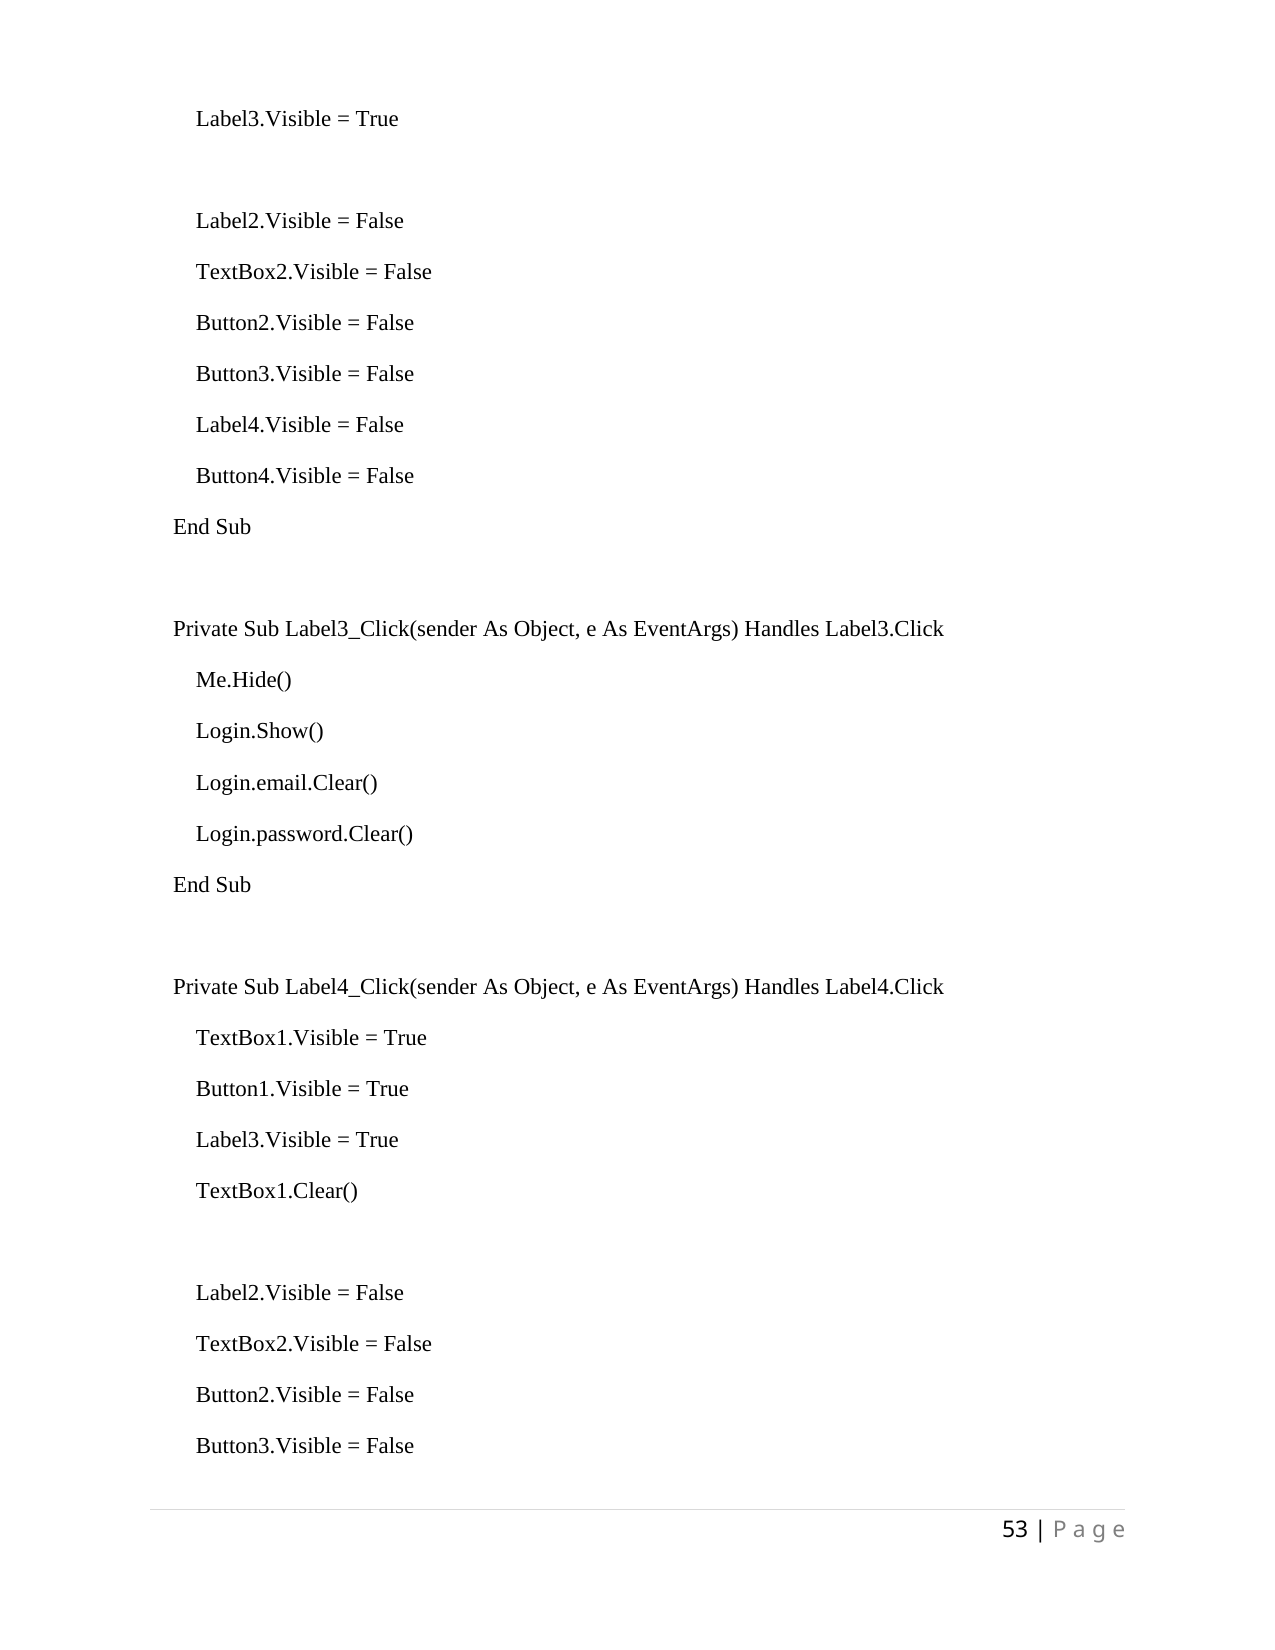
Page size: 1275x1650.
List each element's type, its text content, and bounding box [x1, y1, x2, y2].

text TextBox1.Visible = True [150, 1024, 1125, 1050]
text End Sub [150, 871, 1125, 897]
text Login.password.Clear() [150, 819, 1125, 846]
text Button3.Visible = False [150, 1432, 1125, 1458]
text Me.Hide() [150, 666, 1125, 693]
text TextBox1.Clear() [150, 1177, 1125, 1203]
text Button1.Visible = True [150, 1075, 1125, 1101]
text Button2.Visible = False [150, 1381, 1125, 1407]
text Private Sub Label3_Click(sender As Object, e As EventArgs) Handles Label3.Click [150, 615, 1125, 642]
text Login.email.Clear() [150, 768, 1125, 795]
text Login.Show() [150, 717, 1125, 744]
text Label4.Visible = False [150, 411, 1125, 438]
text Button3.Visible = False [150, 360, 1125, 387]
text Button2.Visible = False [150, 309, 1125, 336]
text End Sub [150, 513, 1125, 540]
text Label2.Visible = False [150, 1279, 1125, 1305]
text TextBox2.Visible = False [150, 1330, 1125, 1356]
text TextBox2.Visible = False [150, 258, 1125, 284]
text Label3.Visible = True [150, 105, 1125, 131]
text Label2.Visible = False [150, 207, 1125, 233]
text Private Sub Label4_Click(sender As Object, e As EventArgs) Handles Label4.Click [150, 973, 1125, 999]
text Button4.Visible = False [150, 462, 1125, 489]
text Label3.Visible = True [150, 1126, 1125, 1152]
